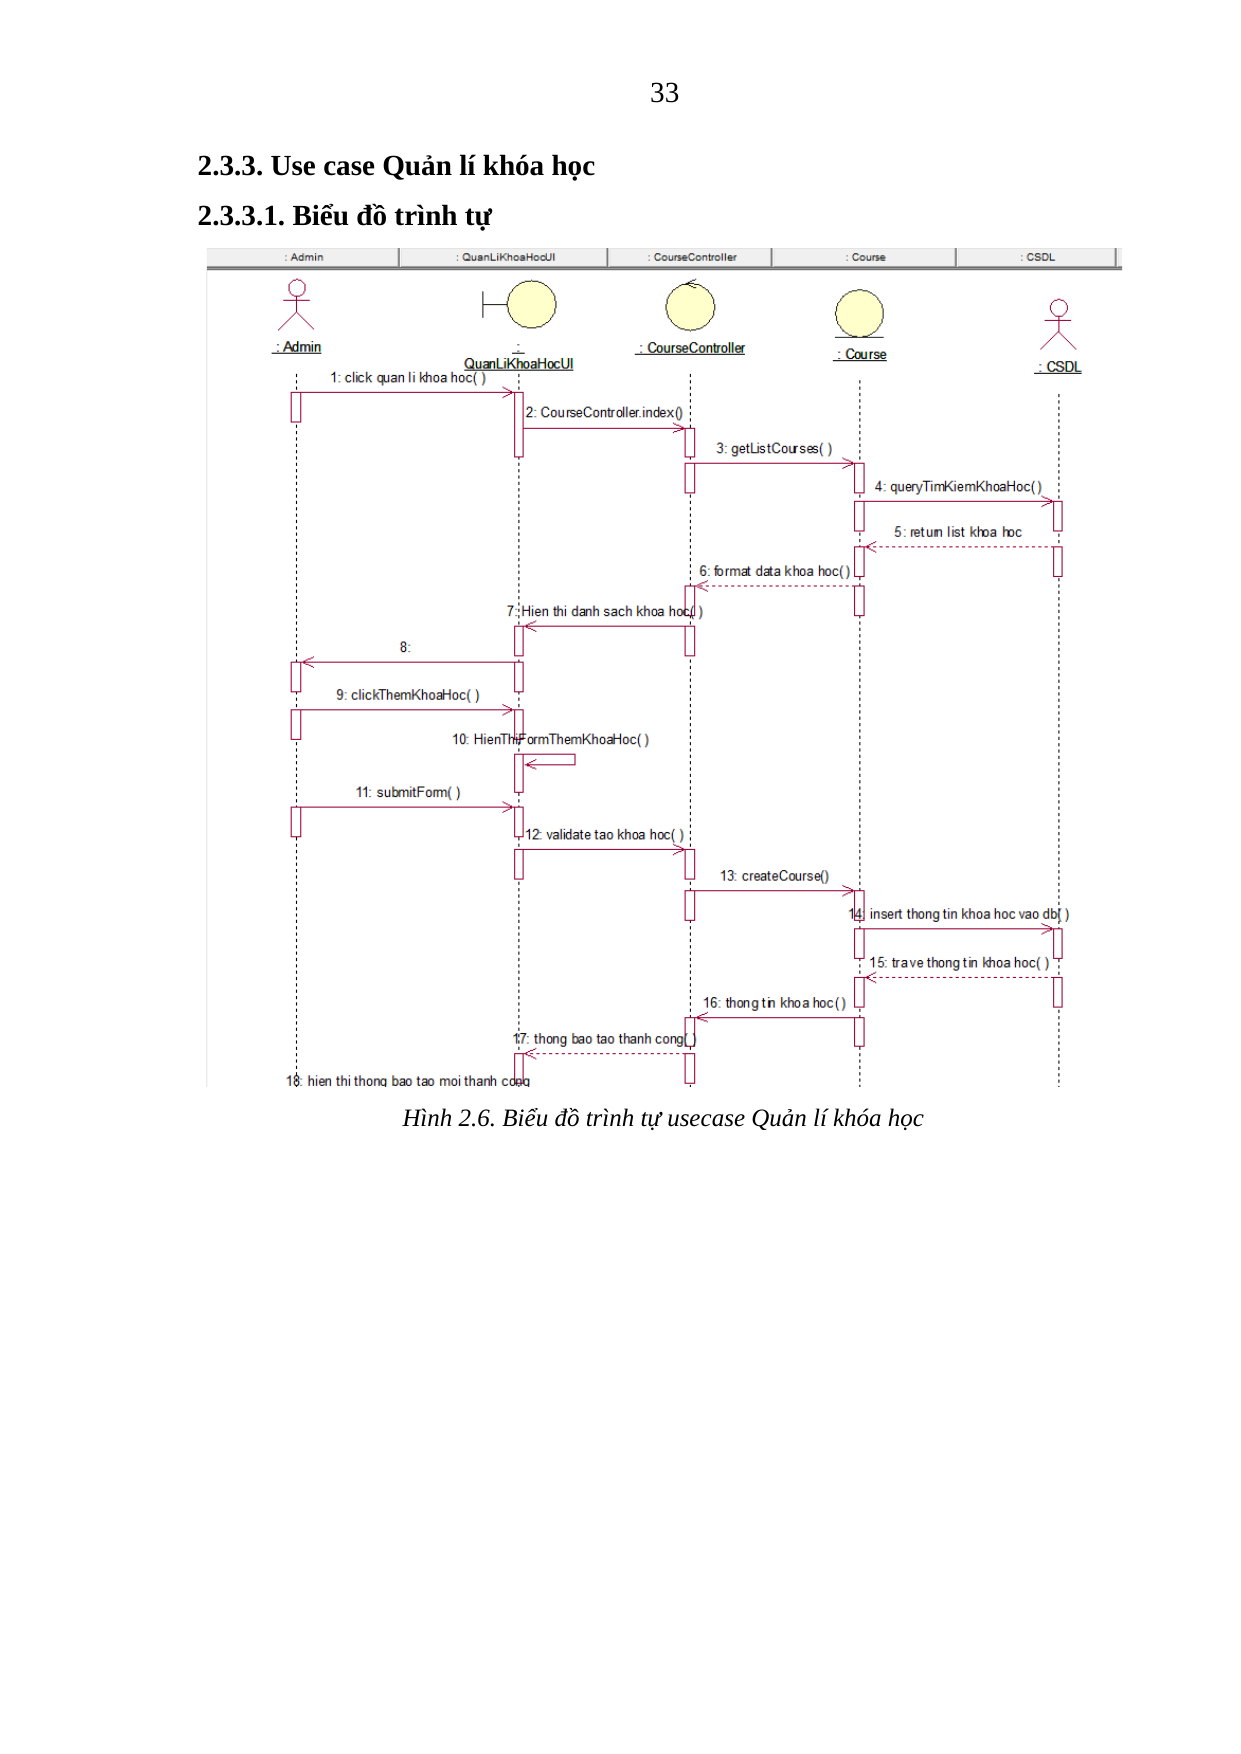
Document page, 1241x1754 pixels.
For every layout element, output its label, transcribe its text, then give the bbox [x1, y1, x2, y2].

picture [206, 248, 1123, 1087]
subtitle 2.3.3. Use case Quản lí khóa học [197, 148, 1122, 181]
subtitle 2.3.3.1. Biểu đồ trình tự [197, 198, 1122, 232]
text Hình 2.6. Biểu đồ trình tự usecase Quản lí khóa học [207, 1103, 1122, 1132]
